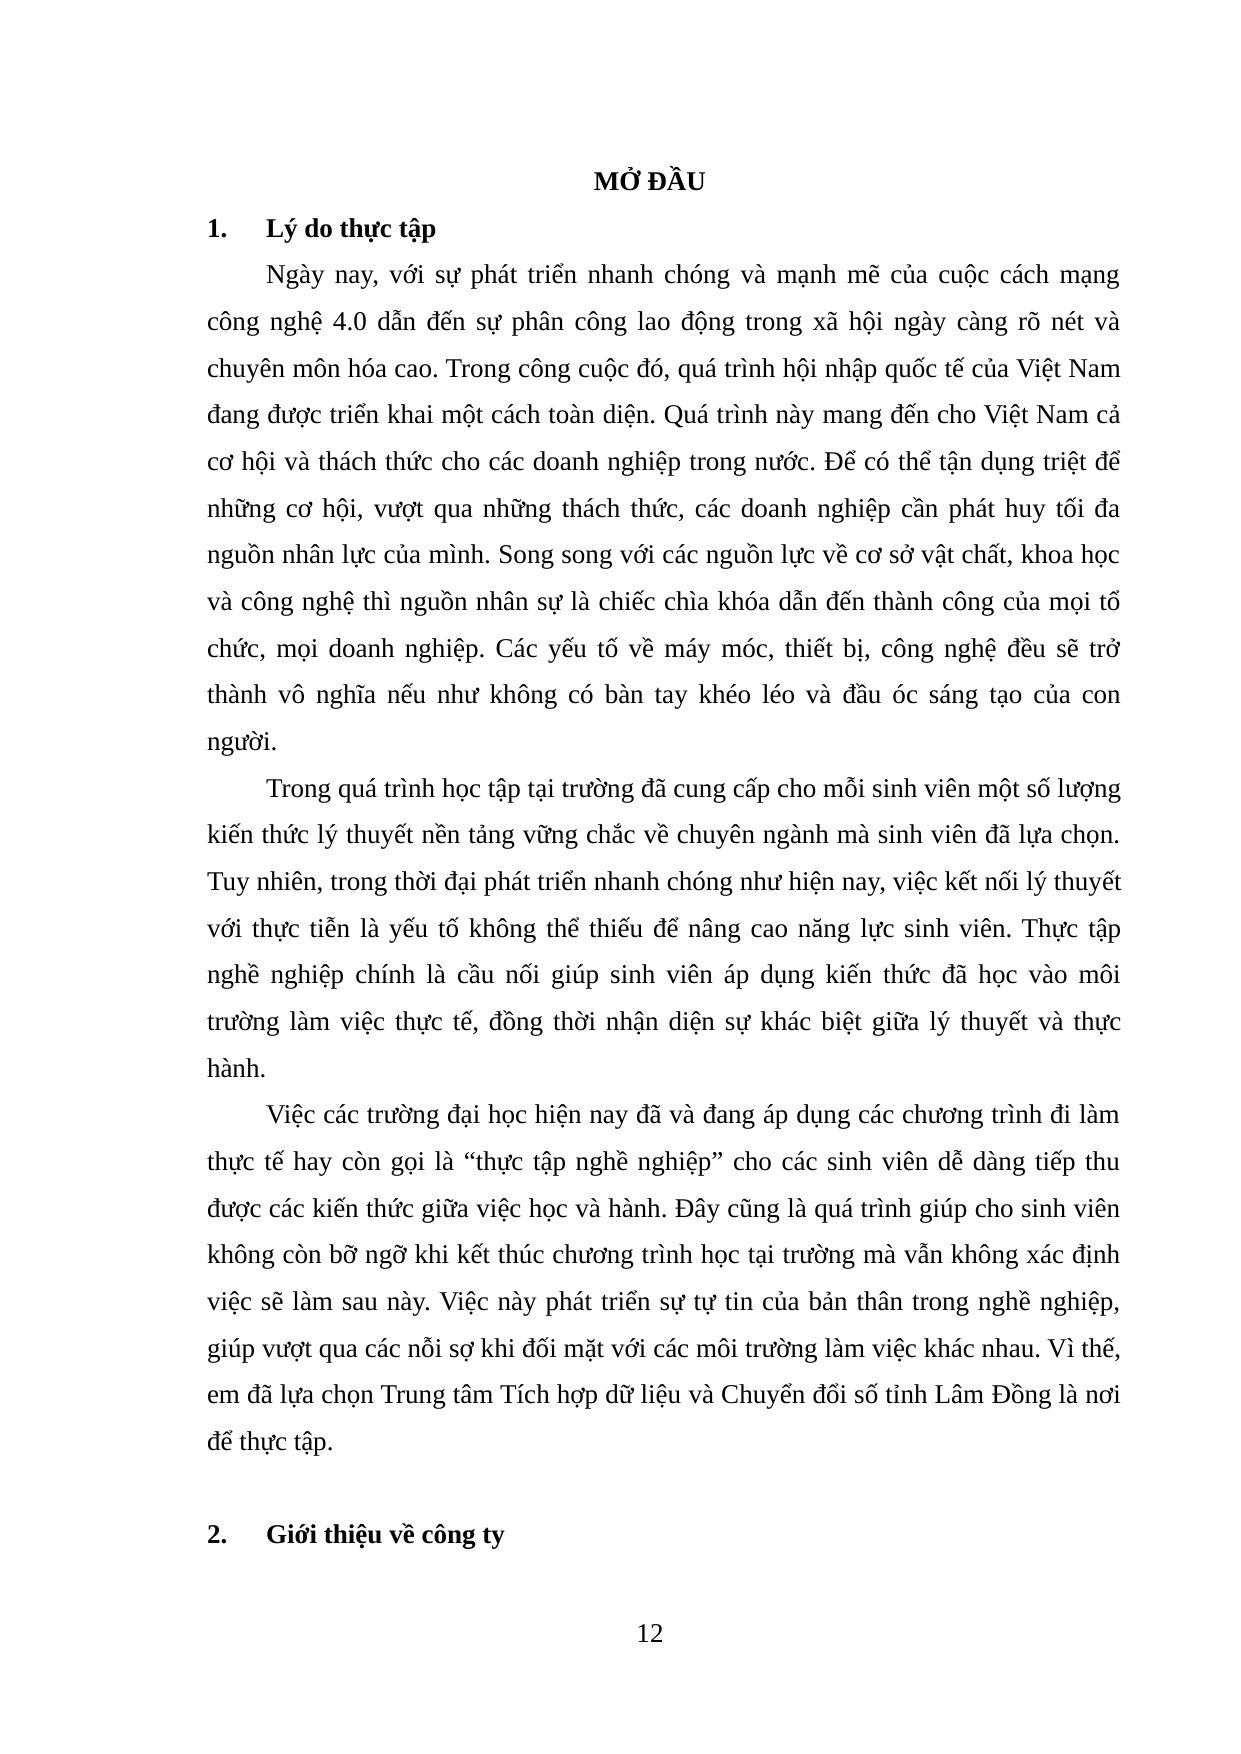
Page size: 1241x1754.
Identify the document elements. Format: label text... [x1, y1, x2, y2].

list Trong quá trình học tập tại trường đã cung cấp cho mỗi sinh viên một số lượng kiến thức lý thuyết nền tảng vững chắc về chuyên ngành mà sinh viên đã lựa chọn. Tuy nhiên, trong thời đại phát triển nhanh chóng như hiện nay, việc kết nối lý thuyết với thực tiễn là yếu tố không thể thiếu để nâng cao năng lực sinh viên. Thực tập nghề nghiệp chính là cầu nối giúp sinh viên áp dụng kiến thức đã học vào môi trường làm việc thực tế, đồng thời nhận diện sự khác biệt giữa lý thuyết và thực hành. [207, 772, 1122, 1083]
text MỞ ĐẦU [177, 165, 1122, 196]
list Ngày nay, với sự phát triển nhanh chóng và mạnh mẽ của cuộc cách mạng công nghệ 4.0 dẫn đến sự phân công lao động trong xã hội ngày càng rõ nét và chuyên môn hóa cao. Trong công cuộc đó, quá trình hội nhập quốc tế của Việt Nam đang được triển khai một cách toàn diện. Quá trình này mang đến cho Việt Nam cả cơ hội và thách thức cho các doanh nghiệp trong nước. Để có thể tận dụng triệt để những cơ hội, vượt qua những thách thức, các doanh nghiệp cần phát huy tối đa nguồn nhân lực của mình. Song song với các nguồn lực về cơ sở vật chất, khoa học và công nghệ thì nguồn nhân sự là chiếc chìa khóa dẫn đến thành công của mọi tổ chức, mọi doanh nghiệp. Các yếu tố về máy móc, thiết bị, công nghệ đều sẽ trở thành vô nghĩa nếu như không có bàn tay khéo léo và đầu óc sáng tạo của con người. [207, 258, 1122, 756]
list Giới thiệu về công ty [207, 1518, 1122, 1549]
list Lý do thực tập [207, 212, 1122, 243]
list Việc các trường đại học hiện nay đã và đang áp dụng các chương trình đi làm thực tế hay còn gọi là “thực tập nghề nghiệp” cho các sinh viên dễ dàng tiếp thu được các kiến thức giữa việc học và hành. Đây cũng là quá trình giúp cho sinh viên không còn bỡ ngỡ khi kết thúc chương trình học tại trường mà vẫn không xác định việc sẽ làm sau này. Việc này phát triển sự tự tin của bản thân trong nghề nghiệp, giúp vượt qua các nỗi sợ khi đối mặt với các môi trường làm việc khác nhau. Vì thế, em đã lựa chọn Trung tâm Tích hợp dữ liệu và Chuyển đổi số tỉnh Lâm Đồng là nơi để thực tập. [207, 1098, 1122, 1456]
